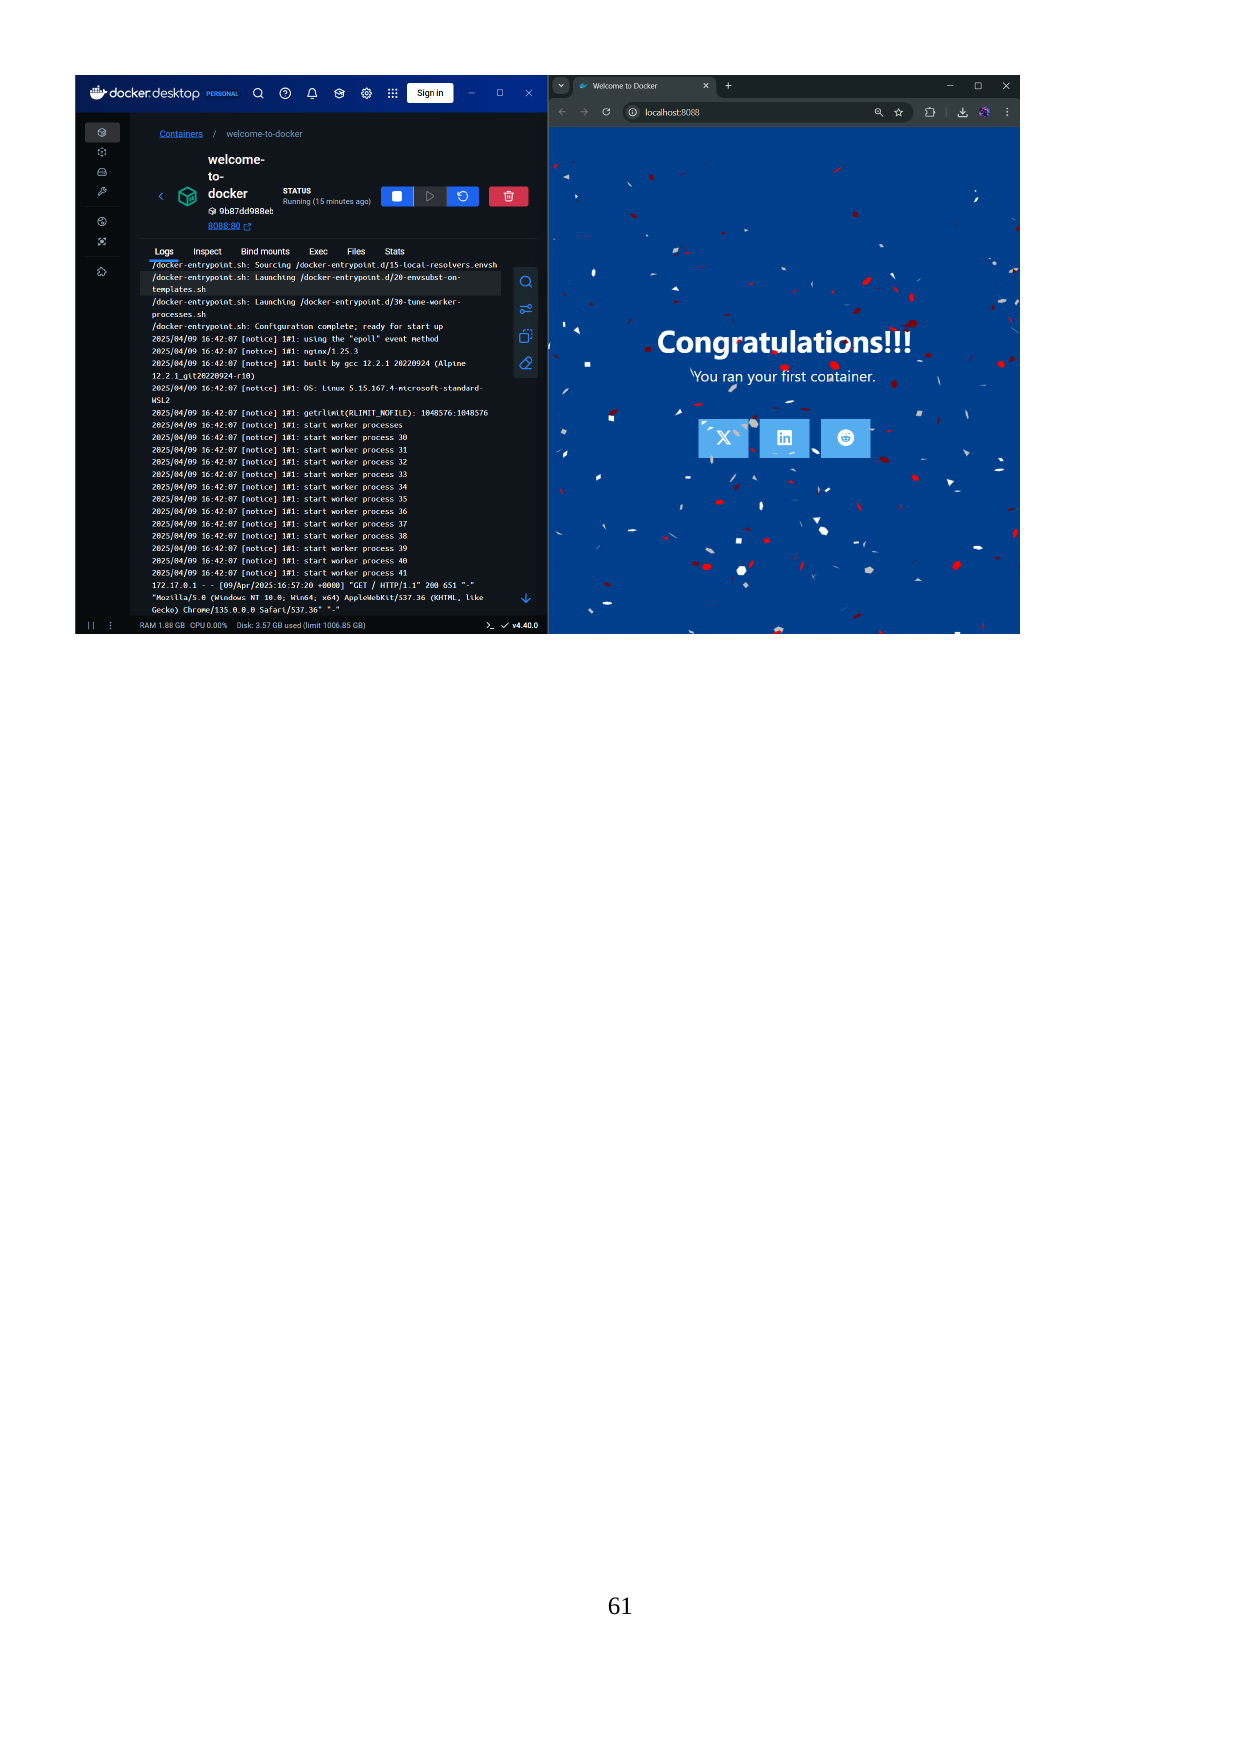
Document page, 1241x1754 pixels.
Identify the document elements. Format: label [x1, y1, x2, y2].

picture [75, 75, 1020, 634]
